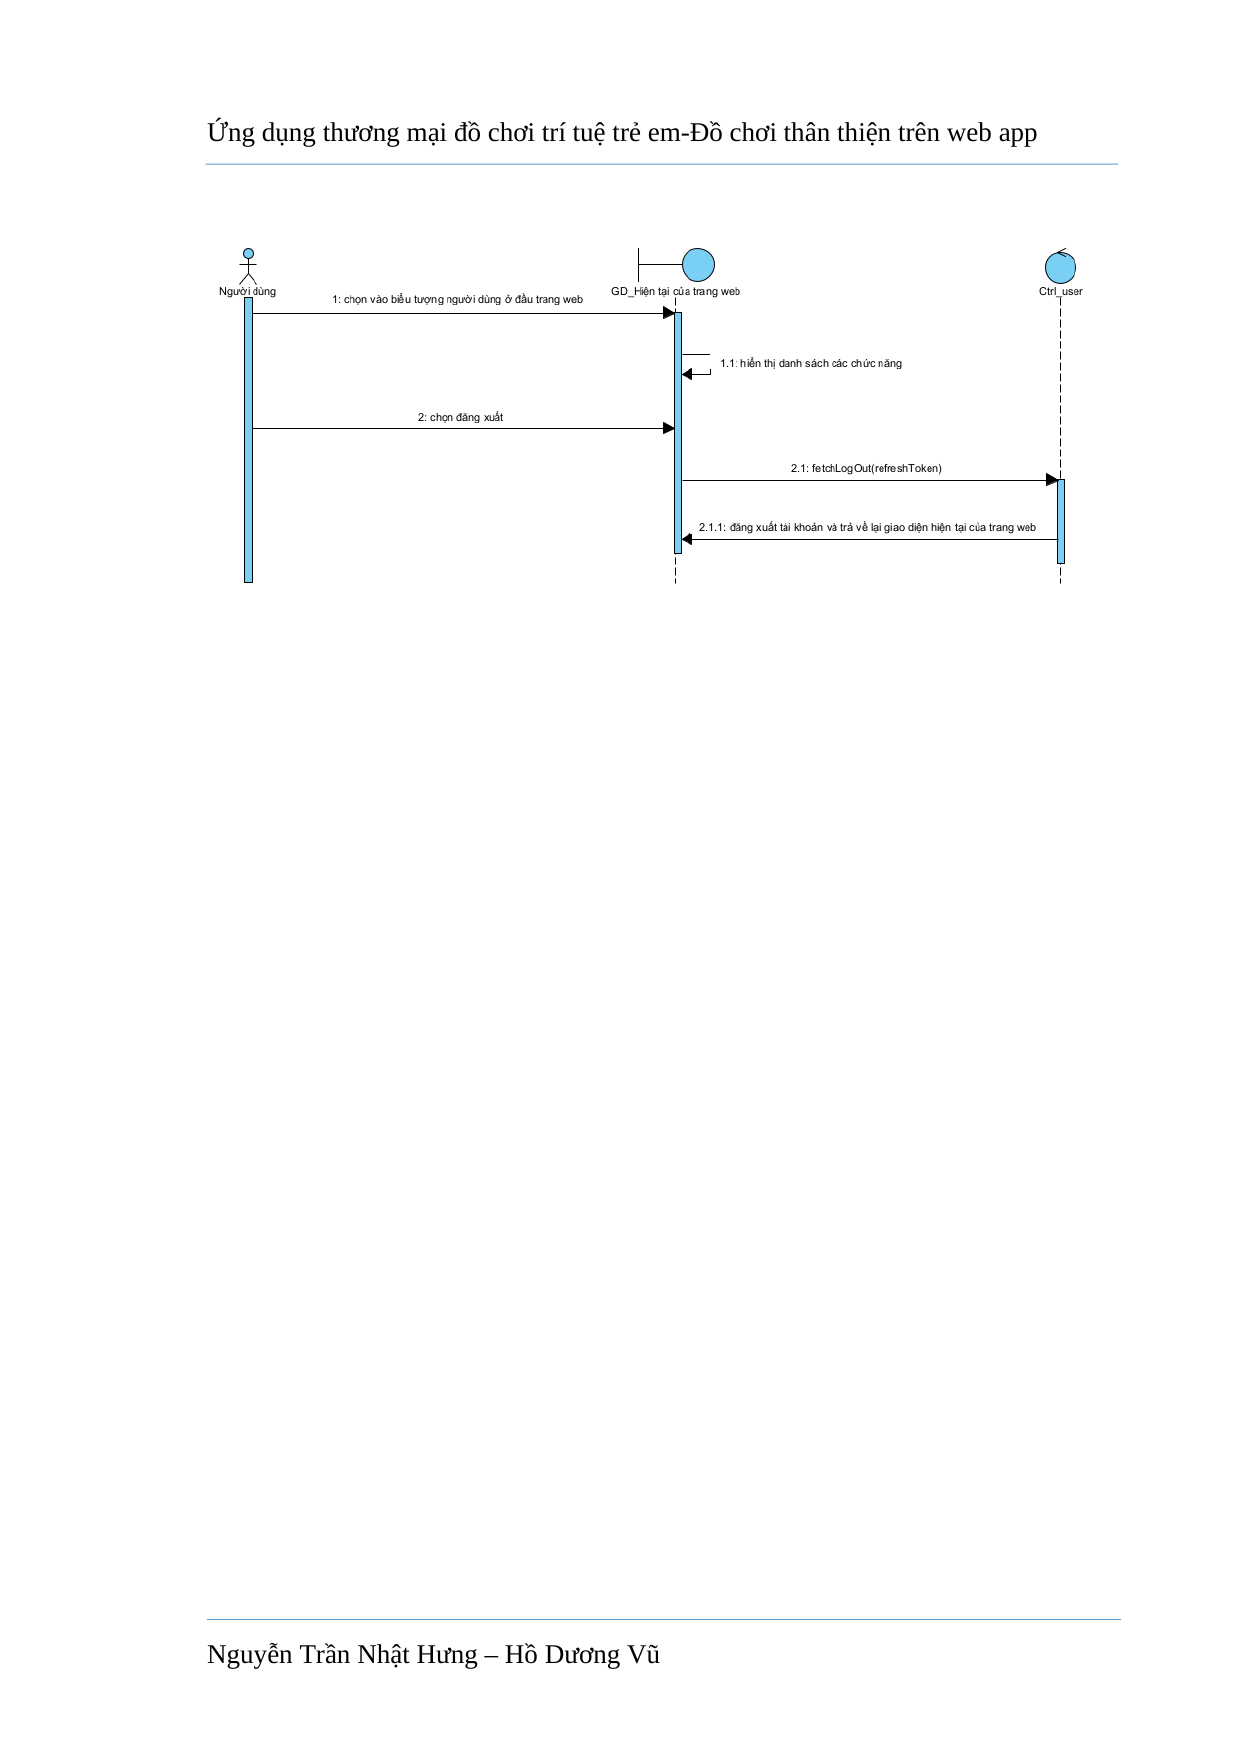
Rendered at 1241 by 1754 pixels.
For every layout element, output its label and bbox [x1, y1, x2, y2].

picture [206, 232, 1119, 614]
